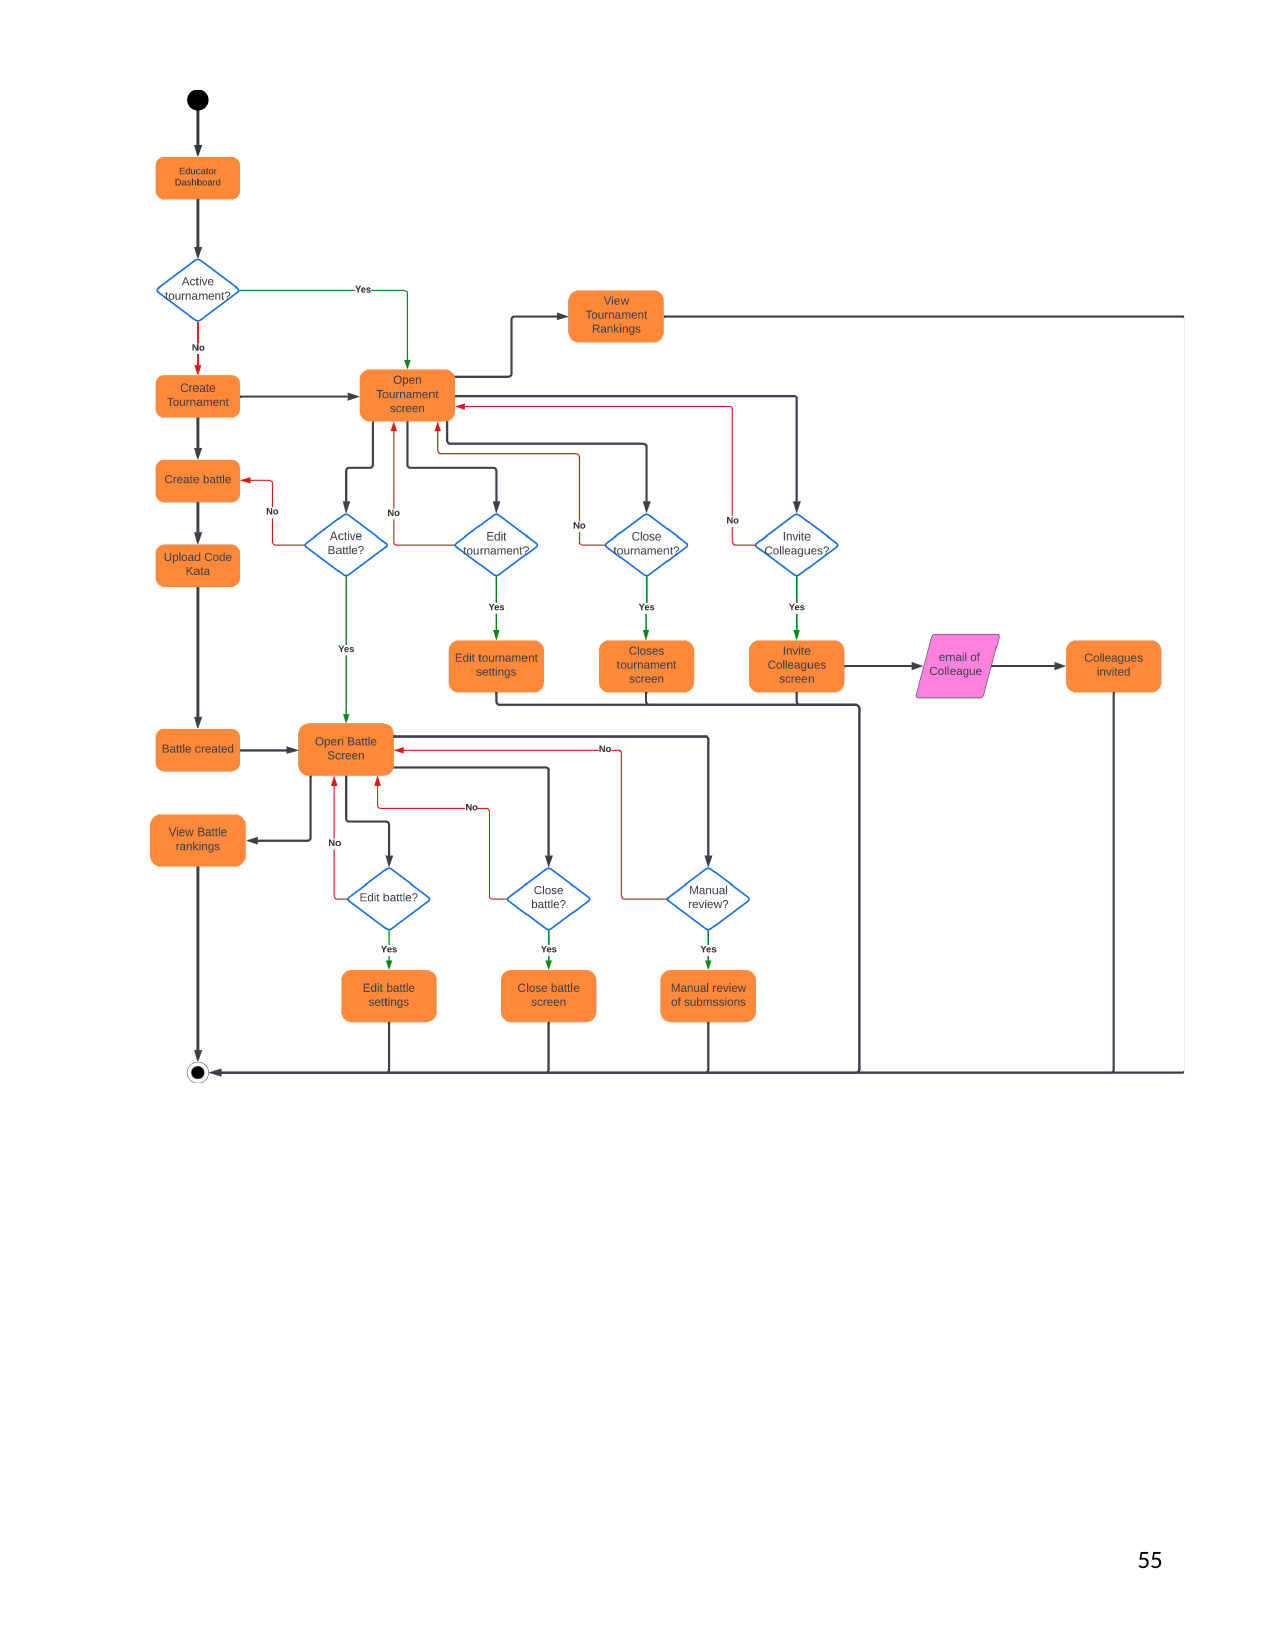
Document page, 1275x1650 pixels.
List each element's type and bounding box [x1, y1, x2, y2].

picture [150, 90, 1185, 1083]
